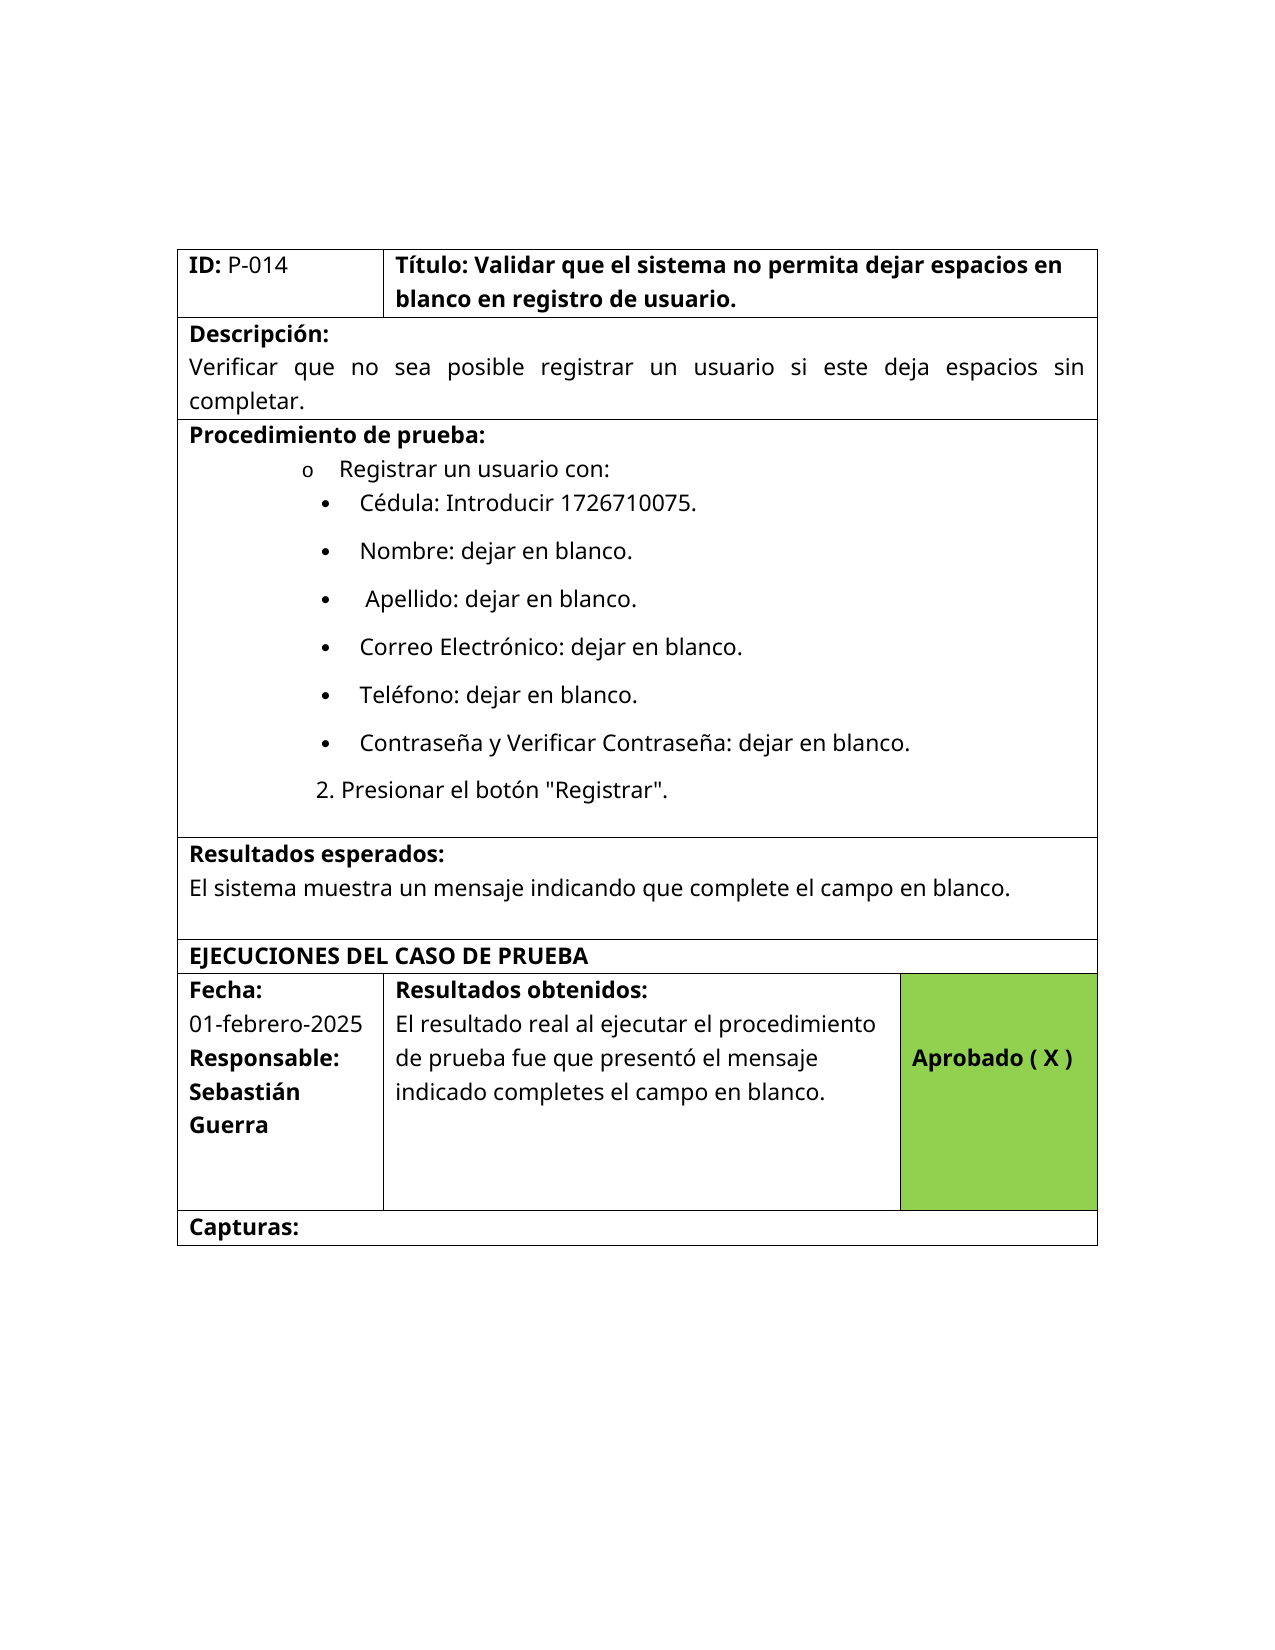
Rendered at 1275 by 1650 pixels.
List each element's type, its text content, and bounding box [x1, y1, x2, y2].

table_header Título: Validar que el sistema no permita dejar espacios en blanco en registro de usuario. [384, 250, 1097, 317]
table_cell Resultados obtenidos: El resultado real al ejecutar el procedimiento de prueba fue que presentó el mensaje indicado completes el campo en blanco. [384, 974, 900, 1210]
table_header ID: P-014 [178, 250, 383, 317]
table_cell Resultados esperados: El sistema muestra un mensaje indicando que complete el campo en blanco. [178, 838, 1097, 939]
table_cell Capturas: [178, 1211, 1097, 1244]
table_cell Descripción: Verificar que no sea posible registrar un usuario si este deja espacios sin completar. [178, 318, 1097, 418]
table_cell Procedimiento de prueba: Registrar un usuario con: Cédula: Introducir 1726710075. Nombre: dejar en blanco. Apellido: dejar en blanco. Correo Electrónico: dejar en blanco. Teléfono: dejar en blanco. Contraseña y Verificar Contraseña: dejar en blanco. 2. Presionar el botón "Registrar". [178, 420, 1097, 837]
table_cell Aprobado ( X ) [901, 974, 1097, 1210]
table_cell Fecha: 01-febrero-2025 Responsable: Sebastián Guerra [178, 974, 383, 1210]
table_cell EJECUCIONES DEL CASO DE PRUEBA [178, 940, 1097, 973]
